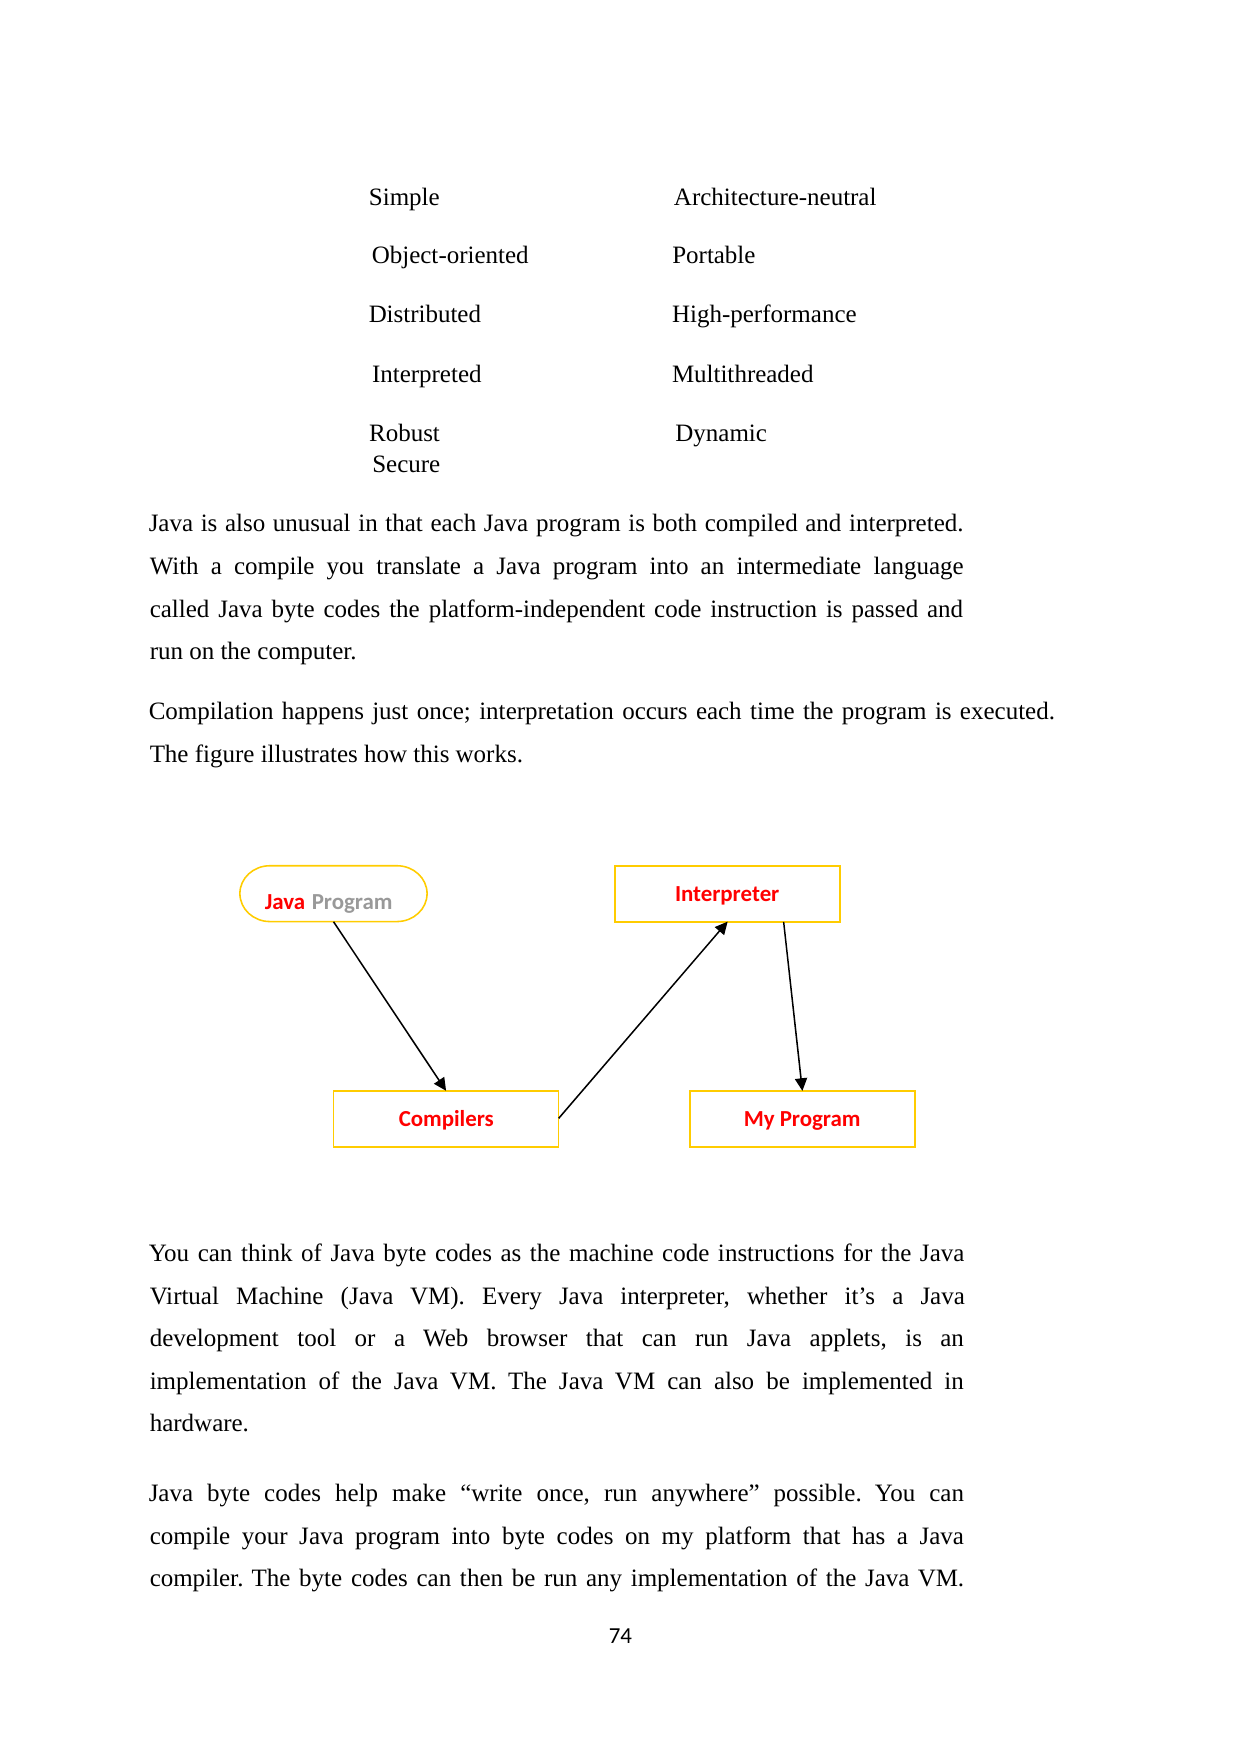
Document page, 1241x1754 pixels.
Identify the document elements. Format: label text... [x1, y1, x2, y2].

picture [249, 882, 418, 906]
table_cell Dynamic [600, 405, 884, 449]
picture [690, 1099, 914, 1139]
picture [615, 873, 839, 914]
table_header Architecture-neutral [600, 182, 884, 226]
table_header Simple [165, 182, 600, 226]
text You can think of Java byte codes as the machine code instructions for the Java Virtual Machine (Java VM). Every Java interpreter, whether it’s a Java development tool or a Web browser that can run Java applets, is an implementation of the Java VM. The Java VM can also be implemented in hardware. [148, 1238, 965, 1437]
text Secure [150, 449, 1090, 477]
table_cell Robust [165, 405, 600, 449]
table_cell High-performance [600, 285, 884, 345]
table_cell Distributed [165, 285, 600, 345]
picture [334, 1099, 558, 1139]
table_cell Portable [600, 226, 884, 285]
text Java is also unusual in that each Java program is both compiled and interpreted. With a compile you translate a Java program into an intermediate language called Java byte codes the platform-independent code instruction is passed and run on the computer. [148, 508, 964, 665]
text Compilation happens just once; interpretation occurs each time the program is executed. The figure illustrates how this works. [148, 696, 1055, 767]
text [148, 1478, 965, 1592]
table_cell Interpreted [165, 345, 600, 405]
picture [348, 900, 355, 906]
table_cell Multithreaded [600, 345, 884, 405]
table_cell Object-oriented [165, 226, 600, 285]
